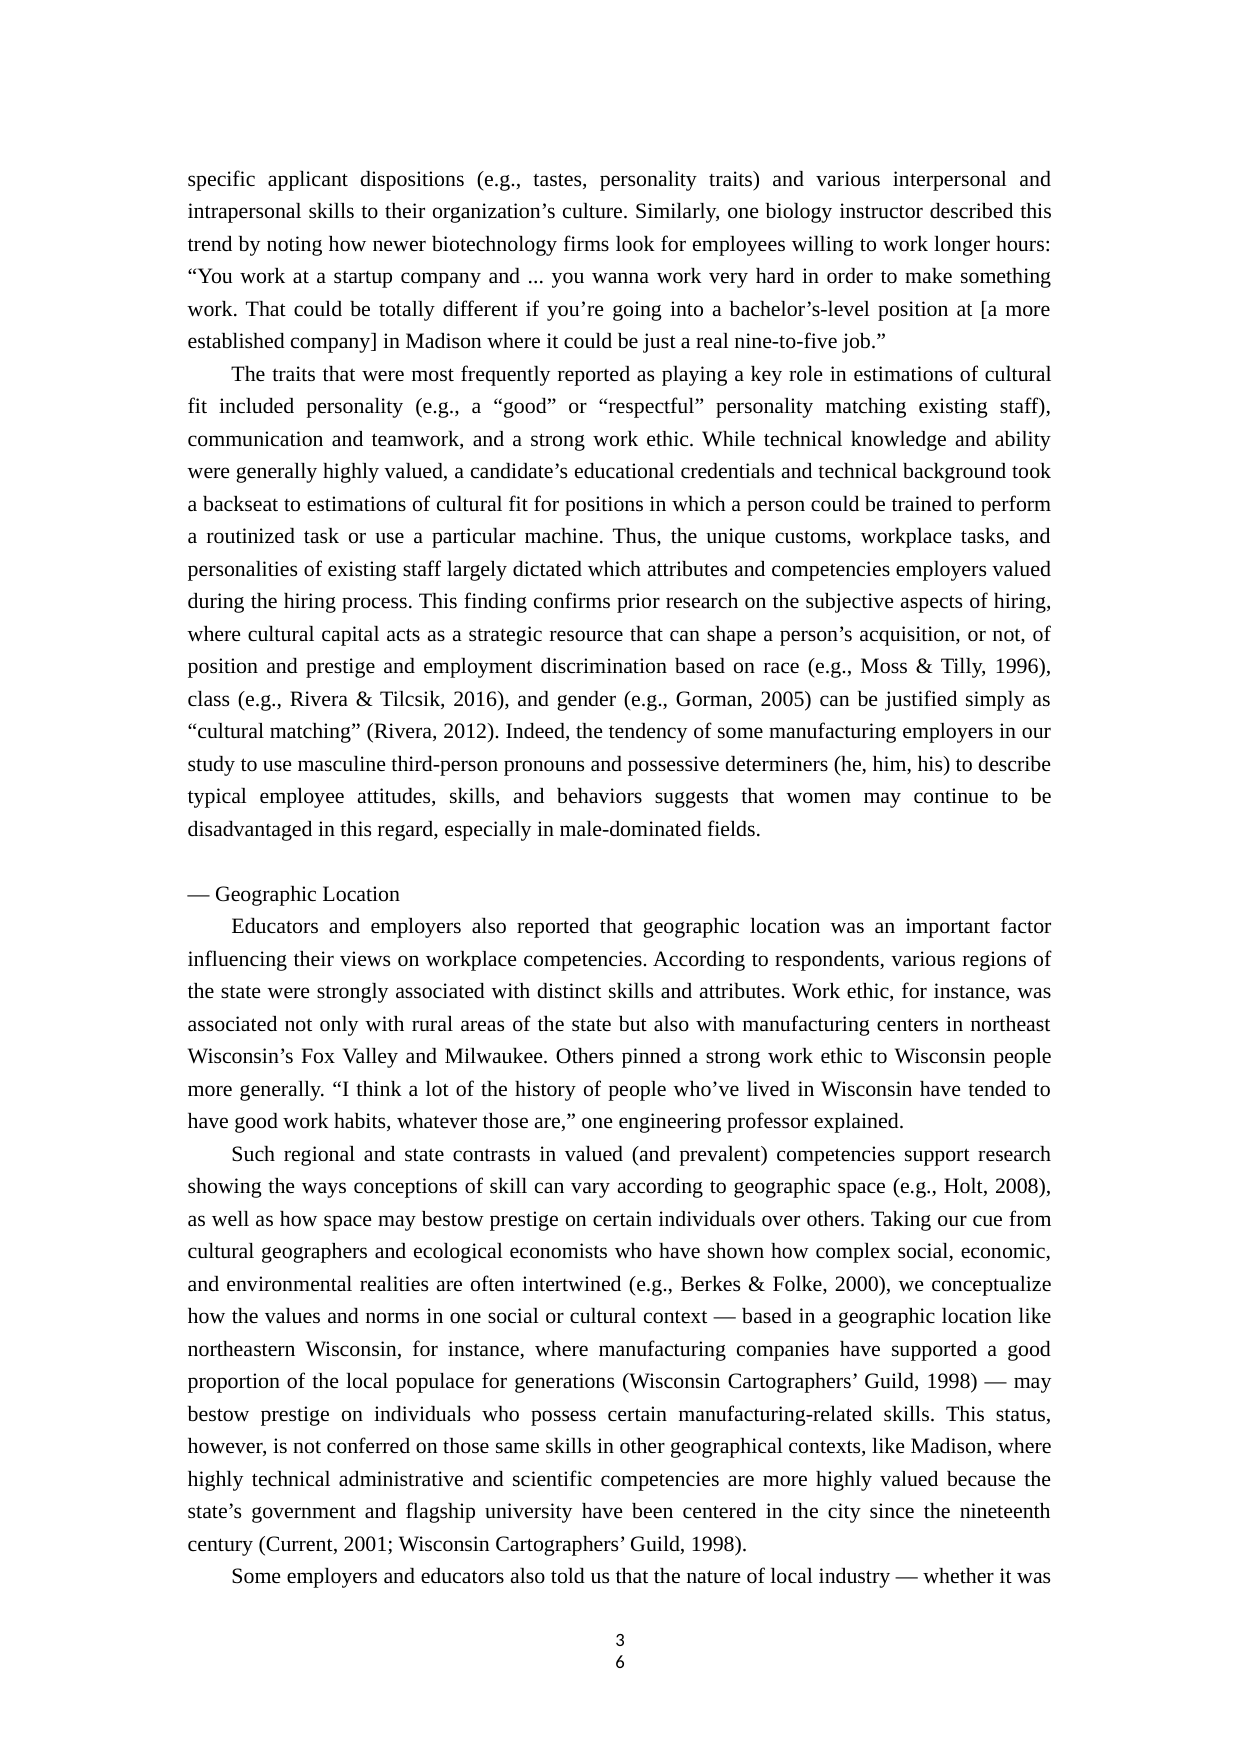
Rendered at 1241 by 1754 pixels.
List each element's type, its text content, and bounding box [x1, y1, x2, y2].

text Educators and employers also reported that geographic location was an important factor influencing their views on workplace competencies. According to respondents, various regions of the state were strongly associated with distinct skills and attributes. Work ethic, for instance, was associated not only with rural areas of the state but also with manufacturing centers in northeast Wisconsin’s Fox Valley and Milwaukee. Others pinned a strong work ethic to Wisconsin people more generally. “I think a lot of the history of people who’ve lived in Wisconsin have tended to have good work habits, whatever those are,” one engineering professor explained. [187, 909, 1053, 1137]
text Such regional and state contrasts in valued (and prevalent) competencies support research showing the ways conceptions of skill can vary according to geographic space (e.g., Holt, 2008), as well as how space may bestow prestige on certain individuals over others. Taking our cue from cultural geographers and ecological economists who have shown how complex social, economic, and environmental realities are often intertwined (e.g., Berkes & Folke, 2000), we conceptualize how the values and norms in one social or cultural context — based in a geographic location like northeastern Wisconsin, for instance, where manufacturing companies have supported a good proportion of the local populace for generations (Wisconsin Cartographers’ Guild, 1998) — may bestow prestige on individuals who possess certain manufacturing-related skills. This status, however, is not conferred on those same skills in other geographical contexts, like Madison, where highly technical administrative and scientific competencies are more highly valued because the state’s government and flagship university have been centered in the city since the nineteenth century (Current, 2001; Wisconsin Cartographers’ Guild, 1998). [187, 1137, 1053, 1559]
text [187, 1559, 1053, 1592]
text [187, 162, 1053, 357]
text The traits that were most frequently reported as playing a key role in estimations of cultural fit included personality (e.g., a “good” or “respectful” personality matching existing staff), communication and teamwork, and a strong work ethic. While technical knowledge and ability were generally highly valued, a candidate’s educational credentials and technical background took a backseat to estimations of cultural fit for positions in which a person could be trained to perform a routinized task or use a particular machine. Thus, the unique customs, workplace tasks, and personalities of existing staff largely dictated which attributes and competencies employers valued during the hiring process. This finding confirms prior research on the subjective aspects of hiring, where cultural capital acts as a strategic resource that can shape a person’s acquisition, or not, of position and prestige and employment discrimination based on race (e.g., Moss & Tilly, 1996), class (e.g., Rivera & Tilcsik, 2016), and gender (e.g., Gorman, 2005) can be justified simply as “cultural matching” (Rivera, 2012). Indeed, the tendency of some manufacturing employers in our study to use masculine third-person pronouns and possessive determiners (he, him, his) to describe typical employee attitudes, skills, and behaviors suggests that women may continue to be disadvantaged in this regard, especially in male-dominated fields. [187, 357, 1053, 844]
text — Geographic Location [187, 877, 1053, 909]
